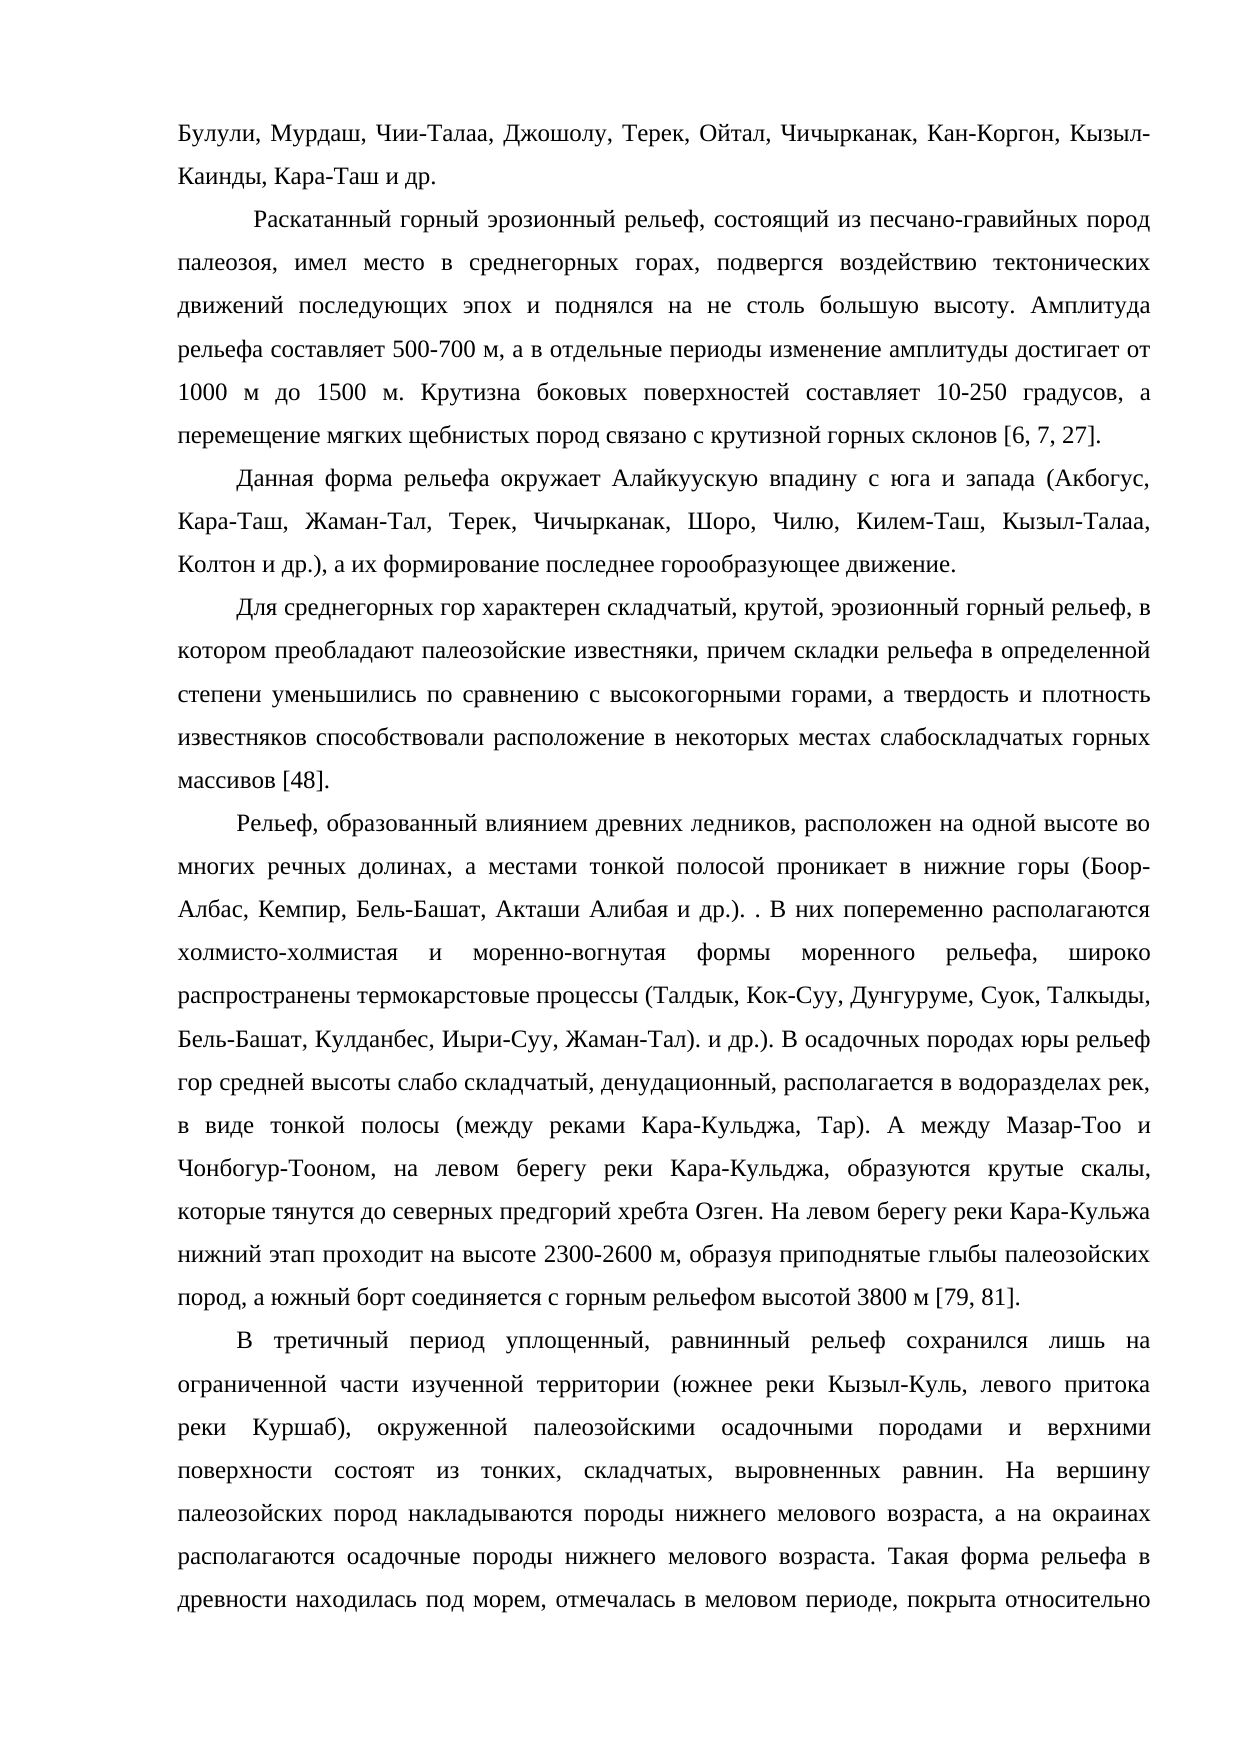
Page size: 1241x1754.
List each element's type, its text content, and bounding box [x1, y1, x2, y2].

text Данная форма рельефа окружает Алайкуускую впадину с юга и запада (Акбогус, Кара-Таш, Жаман-Тал, Терек, Чичырканак, Шоро, Чилю, Килем-Таш, Кызыл-Талаа, Колтон и др.), а их формирование последнее горообразующее движение. [177, 463, 1152, 578]
text Рельеф, образованный влиянием древних ледников, расположен на одной высоте во многих речных долинах, а местами тонкой полосой проникает в нижние горы (Боор-Албас, Кемпир, Бель-Башат, Акташи Алибая и др.). . В них попеременно располагаются холмисто-холмистая и моренно-вогнутая формы моренного рельефа, широко распространены термокарстовые процессы (Талдык, Кок-Суу, Дунгуруме, Суок, Талкыды, Бель-Башат, Кулданбес, Иыри-Суу, Жаман-Тал). и др.). В осадочных породах юры рельеф гор средней высоты слабо складчатый, денудационный, располагается в водоразделах рек, в виде тонкой полосы (между реками Кара-Кульджа, Тар). А между Мазар-Тоо и Чонбогур-Тооном, на левом берегу реки Кара-Кульджа, образуются крутые скалы, которые тянутся до северных предгорий хребта Озген. На левом берегу реки Кара-Кульжа нижний этап проходит на высоте 2300-2600 м, образуя приподнятые глыбы палеозойских пород, а южный борт соединяется с горным рельефом высотой 3800 м [79, 81]. [177, 808, 1152, 1311]
text Раскатанный горный эрозионный рельеф, состоящий из песчано-гравийных пород палеозоя, имел место в среднегорных горах, подвергся воздействию тектонических движений последующих эпох и поднялся на не столь большую высоту. Амплитуда рельефа составляет 500-700 м, а в отдельные периоды изменение амплитуды достигает от 1000 м до 1500 м. Крутизна боковых поверхностей составляет 10-250 градусов, а перемещение мягких щебнистых пород связано с крутизной горных склонов [6, 7, 27]. [177, 204, 1152, 449]
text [177, 118, 1152, 190]
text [177, 1326, 1152, 1613]
text Для среднегорных гор характерен складчатый, крутой, эрозионный горный рельеф, в котором преобладают палеозойские известняки, причем складки рельефа в определенной степени уменьшились по сравнению с высокогорными горами, а твердость и плотность известняков способствовали расположение в некоторых местах слабоскладчатых горных массивов [48]. [177, 592, 1152, 794]
